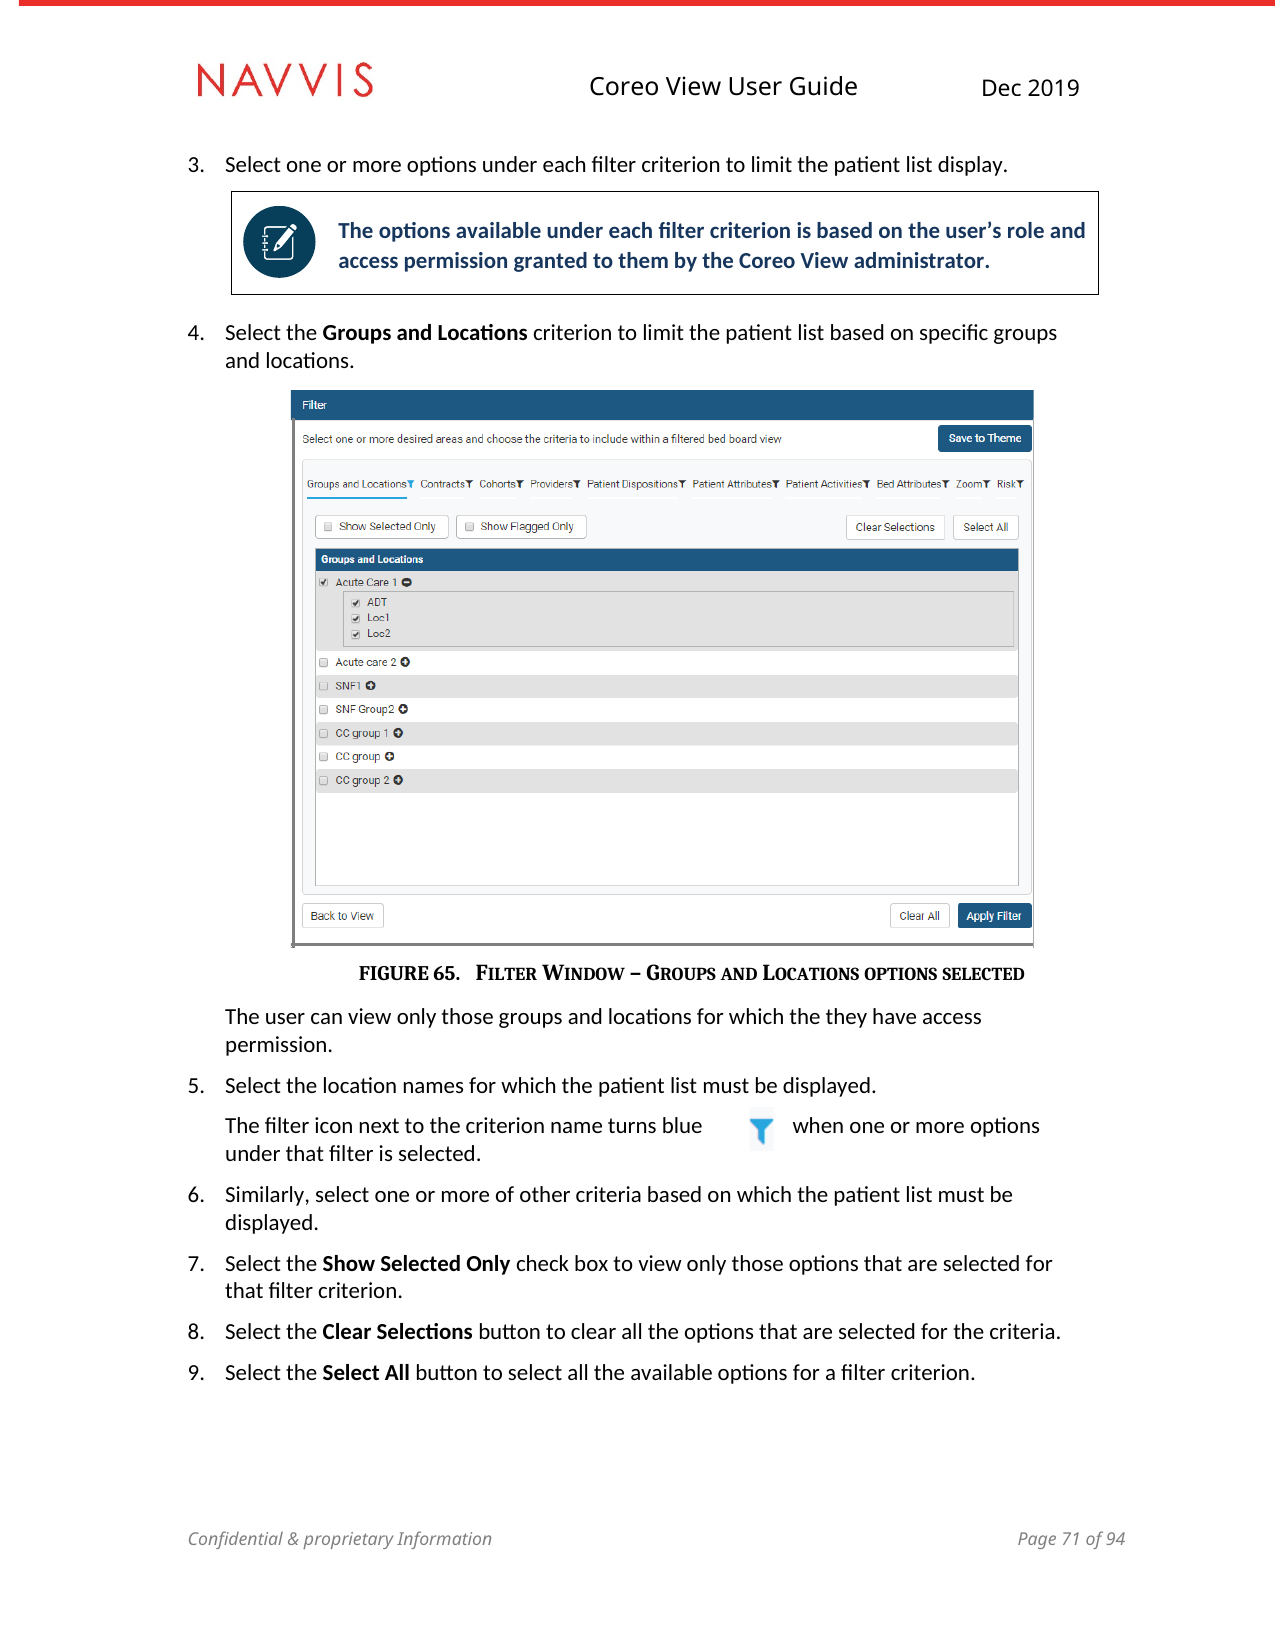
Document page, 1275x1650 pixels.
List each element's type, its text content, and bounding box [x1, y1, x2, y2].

text The filter icon next to the criterion name turns blue when one or more options under that filter is selected. [225, 1112, 1087, 1168]
picture [187, 55, 383, 104]
text The user can view only those groups and locations for which the they have access permission. [225, 1002, 1087, 1058]
picture [290, 390, 1034, 948]
list Select the Select All button to select all the available options for a filter criterion. [187, 1358, 1087, 1386]
picture [748, 1107, 773, 1148]
list Select the Groups and Locations criterion to limit the patient list based on specific groups and locations. [187, 318, 1087, 374]
list Select the Clear Selections button to clear all the options that are selected for the criteria. [187, 1317, 1087, 1345]
list Select the location names for which the patient list must be displayed. [187, 1071, 1087, 1099]
table_header The options available under each filter criterion is based on the user’s role and access permission granted to them by the Coreo View administrator. [327, 192, 1098, 293]
text Filter Window – Groups and Locations options selected [296, 960, 1087, 986]
list Similarly, select one or more of other criteria based on which the patient list must be displayed. [187, 1180, 1087, 1236]
list Select one or more options under each filter criterion to limit the patient list display. [187, 150, 1087, 178]
list Select the Show Selected Only check box to view only those options that are selected for that filter criterion. [187, 1249, 1087, 1305]
table_header [232, 192, 327, 293]
